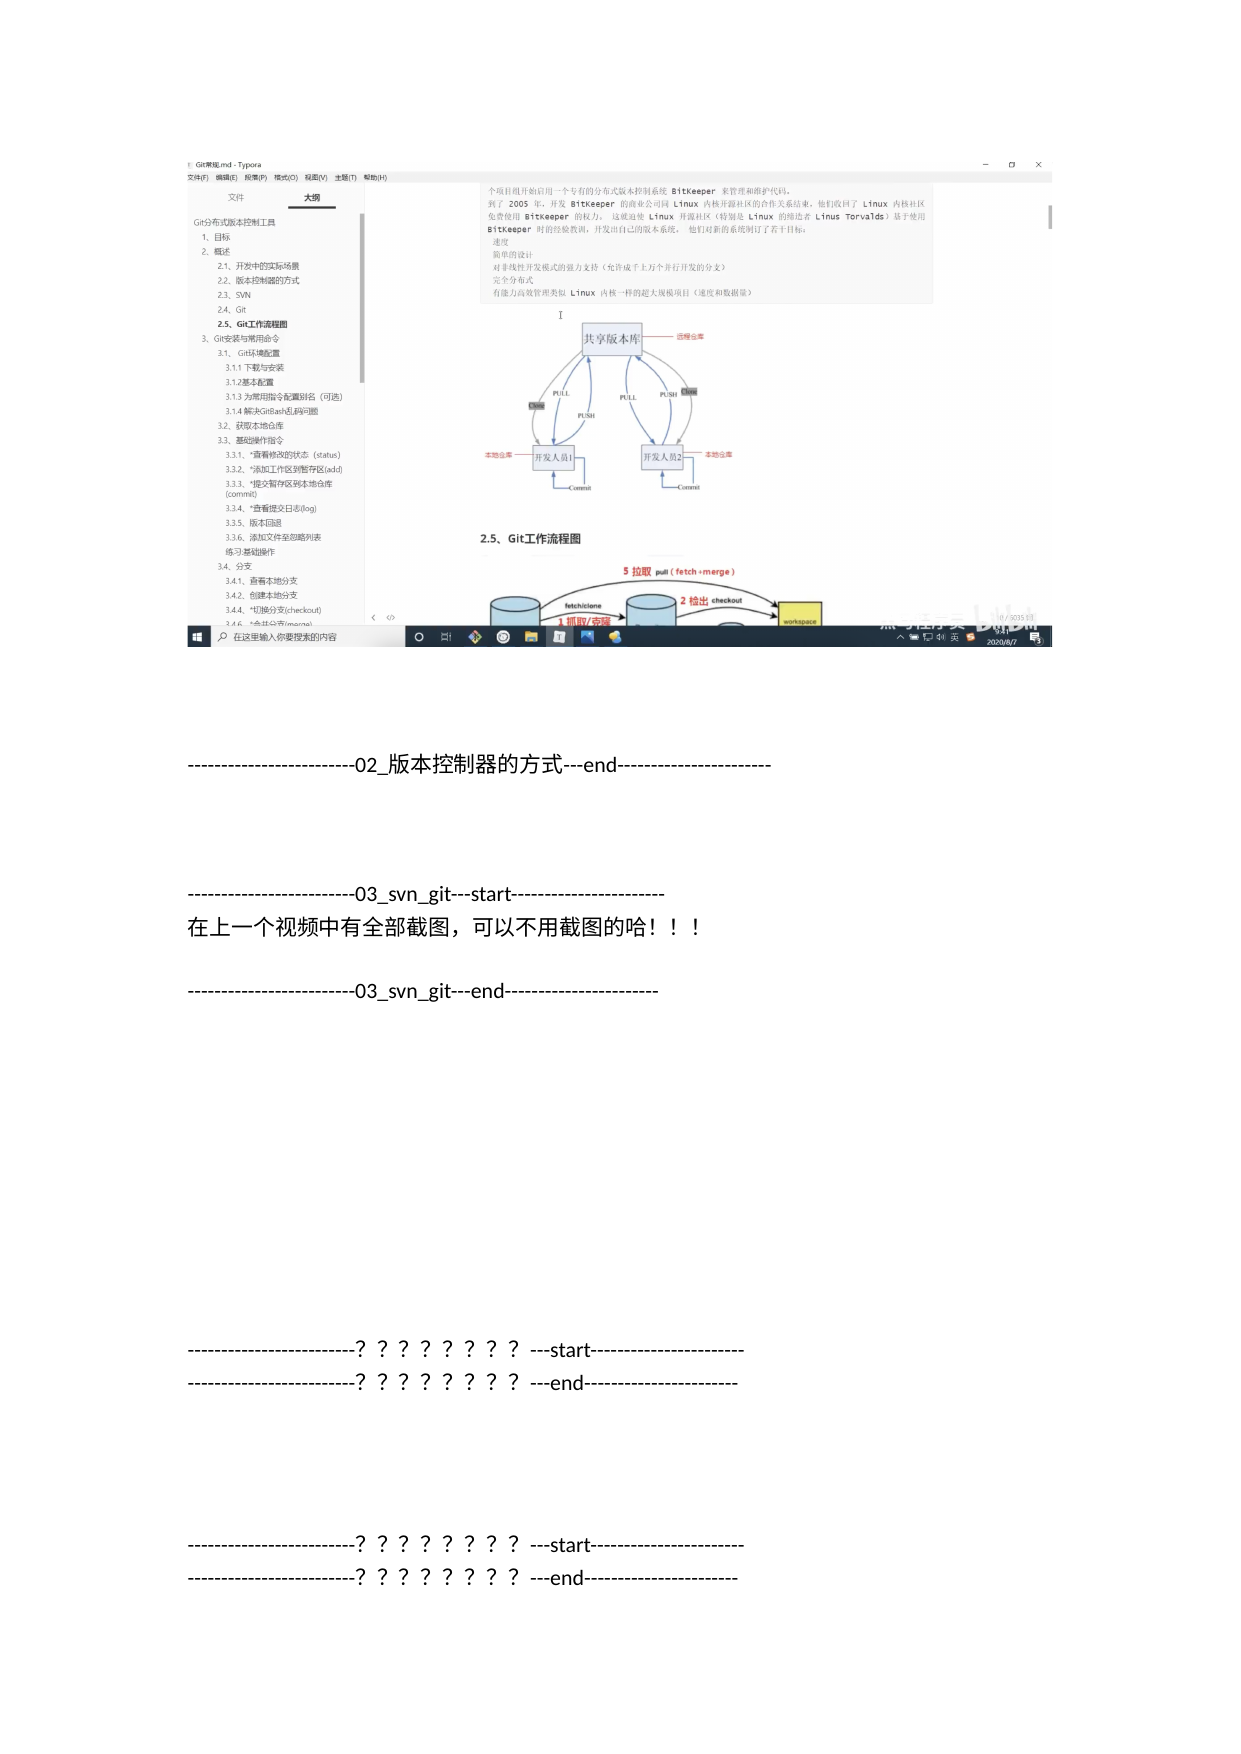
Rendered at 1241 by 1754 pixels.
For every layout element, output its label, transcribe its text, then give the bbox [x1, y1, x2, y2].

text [187, 1527, 1053, 1559]
text -------------------------03_svn_git---end----------------------- [187, 974, 1053, 1007]
text -------------------------03_svn_git---start----------------------- [187, 877, 1053, 909]
text -------------------------02_版本控制器的方式---end----------------------- [187, 747, 1053, 779]
text 在上一个视频中有全部截图，可以不用截图的哈！！！ [187, 909, 1053, 942]
picture [187, 162, 1053, 647]
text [187, 1364, 1053, 1397]
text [187, 1559, 1053, 1592]
text -------------------------？？？？？？？？---start----------------------- [187, 1332, 1053, 1364]
